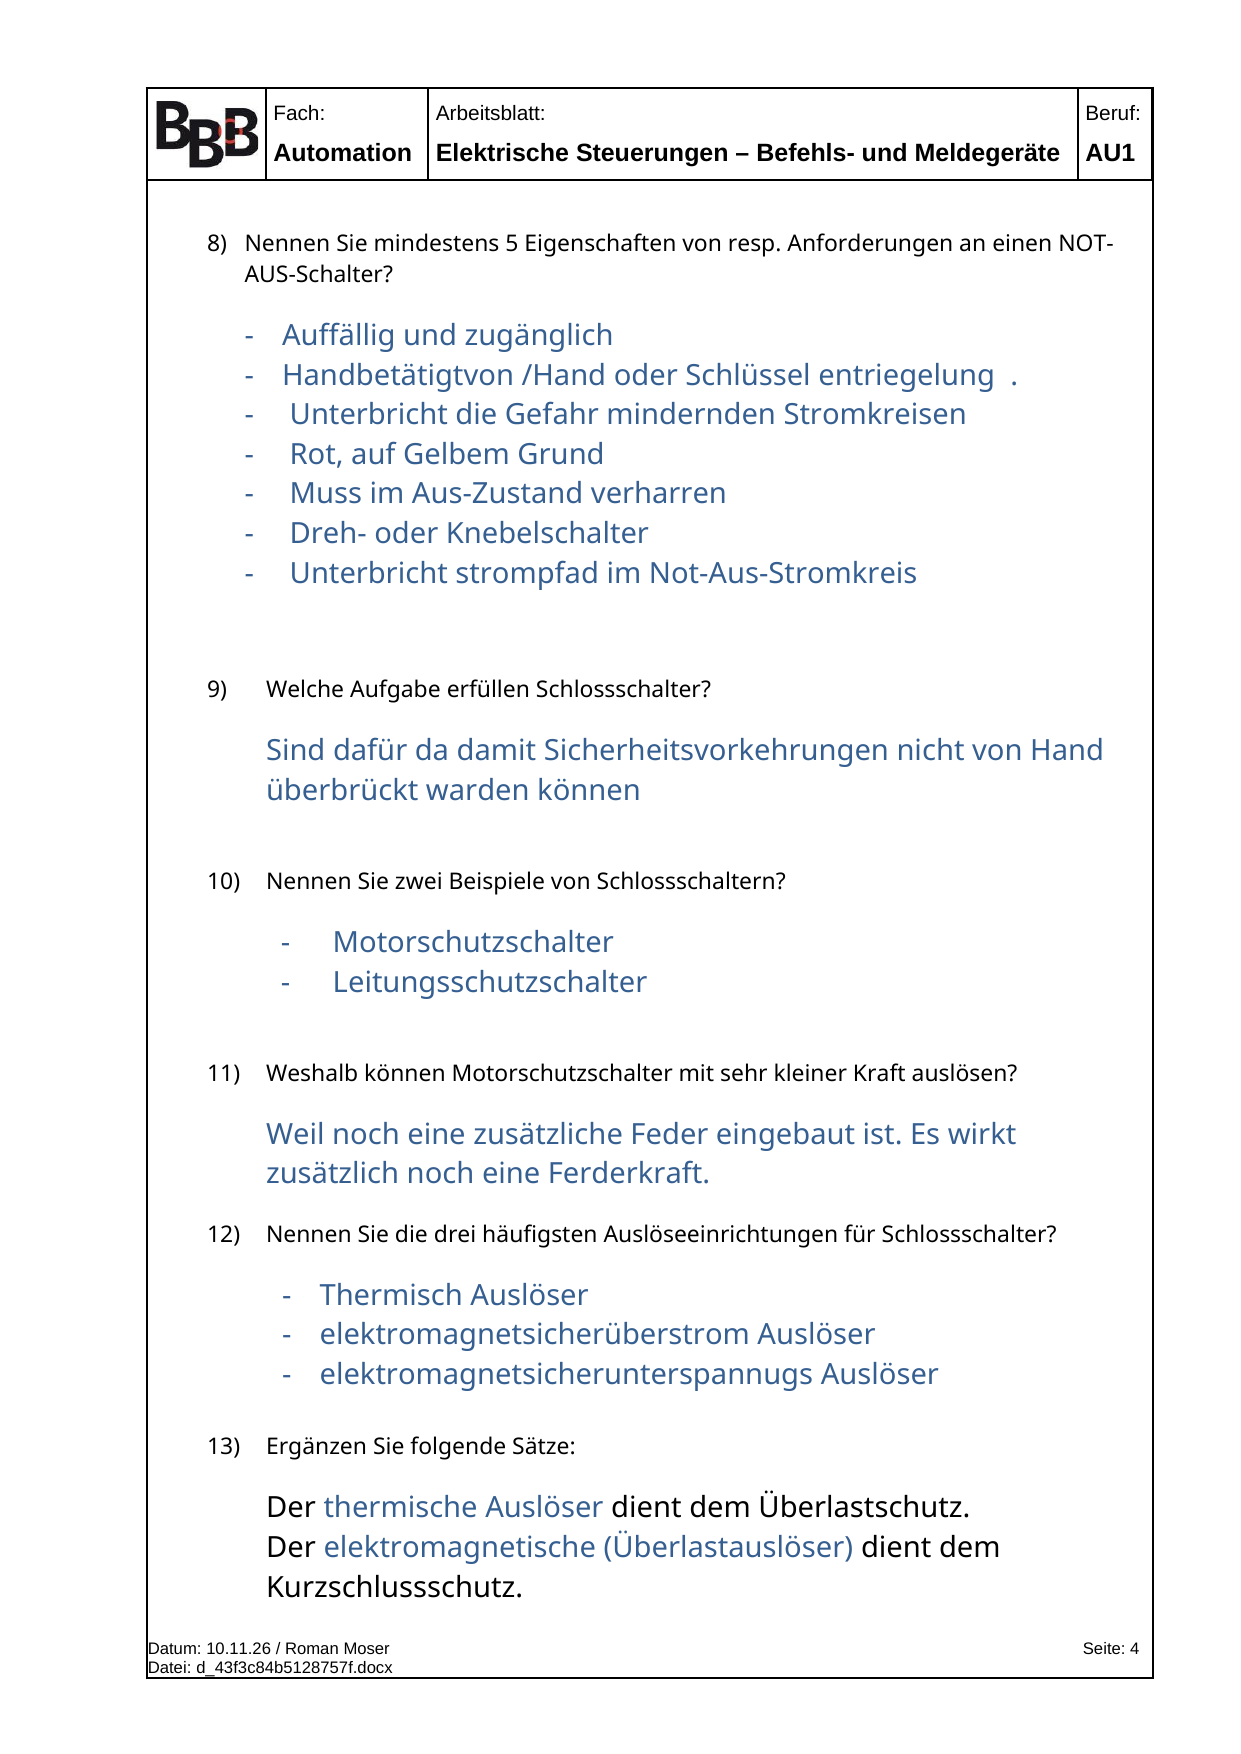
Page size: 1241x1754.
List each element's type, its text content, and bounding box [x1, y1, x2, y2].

list elektromagnetsicherüberstrom Auslöser [282, 1313, 1152, 1353]
picture [155, 101, 259, 169]
list Sind dafür da damit Sicherheitsvorkehrungen nicht von Hand überbrückt warden können [266, 729, 1152, 809]
list Unterbricht die Gefahr mindernden Stromkreisen [244, 393, 1152, 433]
list Nennen Sie mindestens 5 Eigenschaften von resp. Anforderungen an einen NOT-AUS-Schalter? [207, 227, 1152, 289]
text Weil noch eine zusätzliche Feder eingebaut ist. Es wirkt zusätzlich noch eine Ferderkraft. [266, 1113, 1152, 1192]
list Ergänzen Sie folgende Sätze: [207, 1430, 1152, 1462]
list Handbetätigtvon /Hand oder Schlüssel entriegelung . [244, 354, 1152, 393]
list Welche Aufgabe erfüllen Schlossschalter? [207, 673, 1152, 704]
list Der thermische Auslöser dient dem Überlastschutz. [266, 1487, 1152, 1526]
list Rot, auf Gelbem Grund [244, 433, 1152, 473]
list Der elektromagnetische (Überlastauslöser) dient dem Kurzschlussschutz. [266, 1526, 1152, 1606]
list Unterbricht strompfad im Not-Aus-Stromkreis [244, 552, 1152, 592]
list Thermisch Auslöser [282, 1274, 1152, 1313]
list Dreh- oder Knebelschalter [244, 512, 1152, 552]
list Auffällig und zugänglich [244, 314, 1152, 354]
list Weshalb können Motorschutzschalter mit sehr kleiner Kraft auslösen? [207, 1057, 1152, 1088]
list Muss im Aus-Zustand verharren [244, 473, 1152, 512]
list Nennen Sie die drei häufigsten Auslöseeinrichtungen für Schlossschalter? [207, 1217, 1152, 1249]
list Nennen Sie zwei Beispiele von Schlossschaltern? [207, 865, 1152, 896]
list elektromagnetsicherunterspannugs Auslöser [282, 1353, 1152, 1393]
list Leitungsschutzschalter [281, 961, 1152, 1001]
list Motorschutzschalter [281, 921, 1152, 961]
